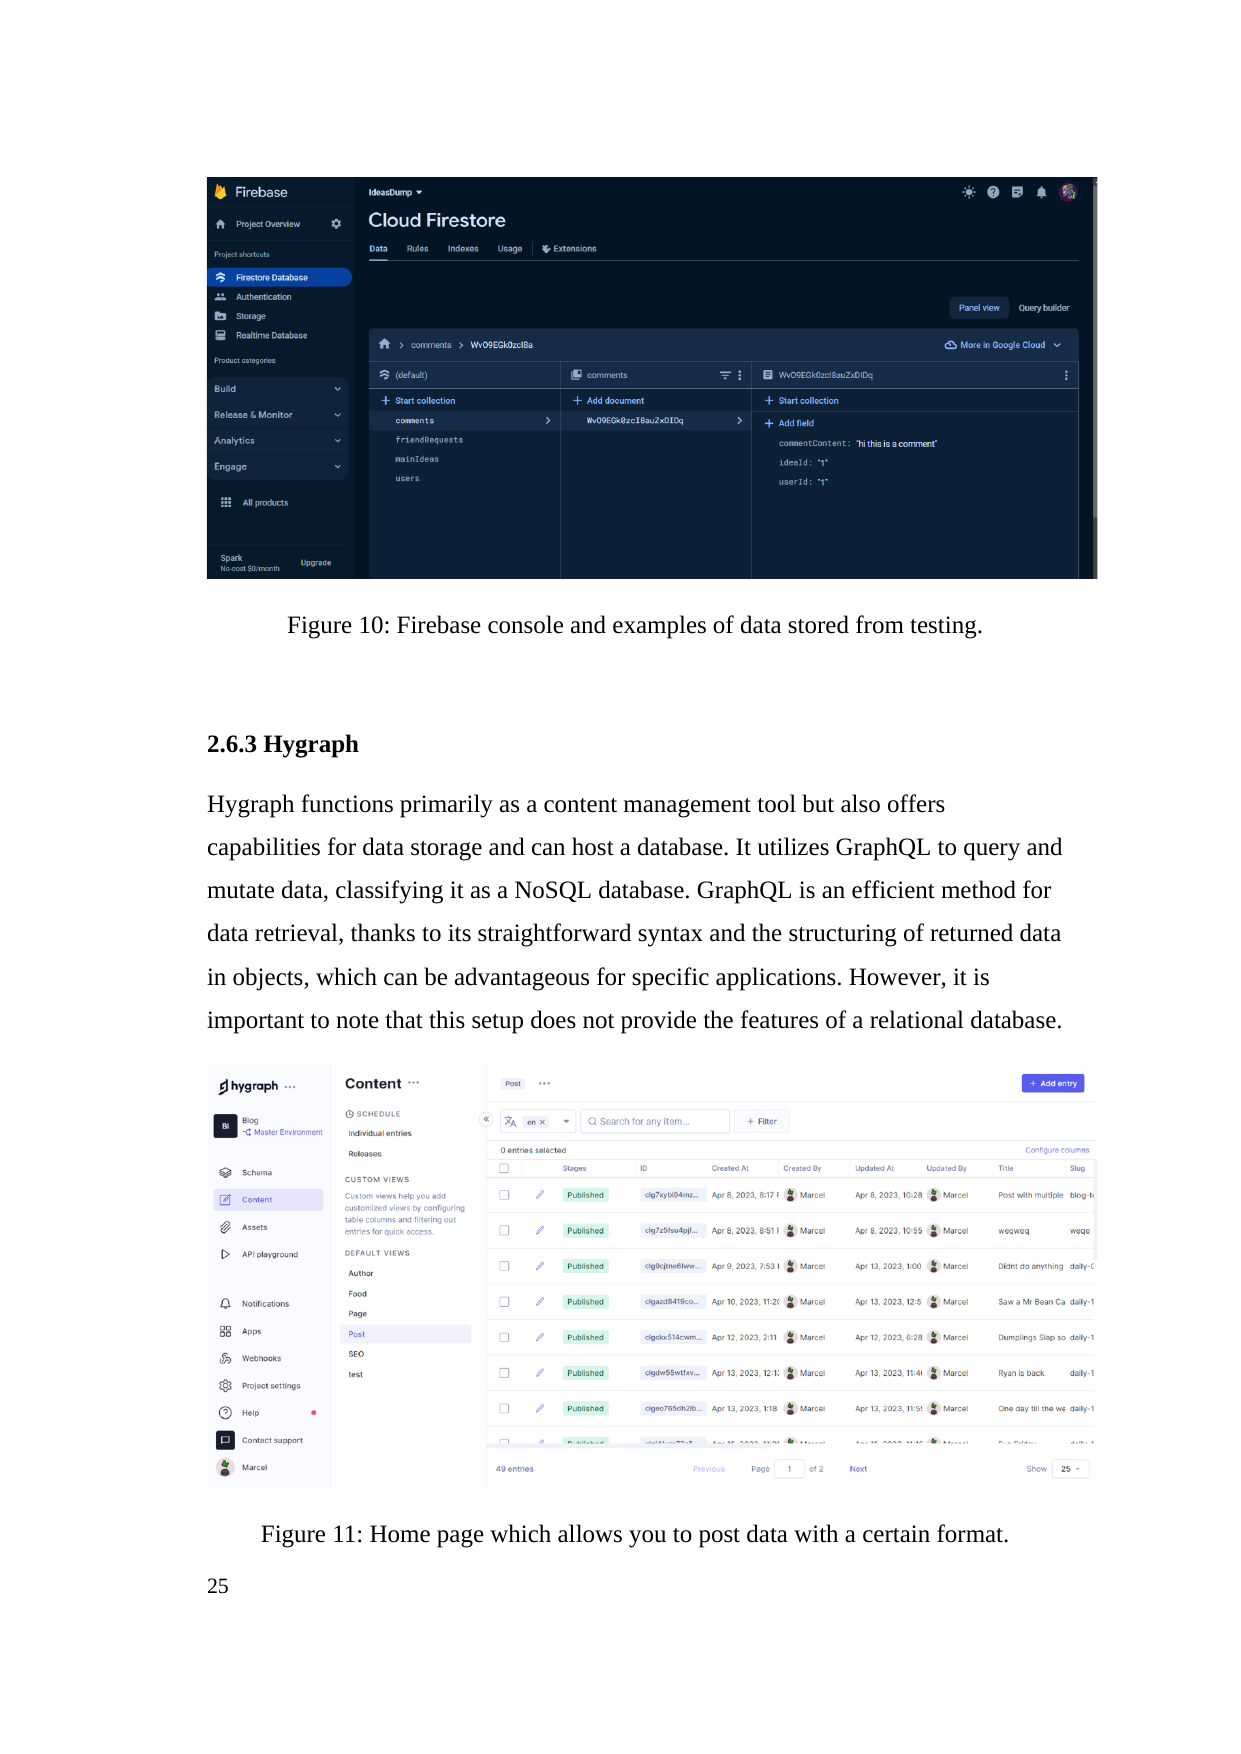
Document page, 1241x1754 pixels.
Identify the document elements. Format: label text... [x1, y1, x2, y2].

text 2.6.3 Hygraph [207, 729, 1063, 758]
picture [206, 1064, 1098, 1488]
text Figure 11: Home page which allows you to post data with a certain format. [207, 1519, 1063, 1548]
picture [206, 177, 1098, 579]
text Figure 10: Firebase console and examples of data stored from testing. [207, 610, 1063, 638]
text Hygraph functions primarily as a content management tool but also offers capabilities for data storage and can host a database. It utilizes GraphQL to query and mutate data, classifying it as a NoSQL database. GraphQL is an efficient method for data retrieval, thanks to its straightforward syntax and the structuring of returned data in objects, which can be advantageous for specific applications. However, it is important to note that this setup does not provide the features of a relational database. [207, 789, 1063, 1033]
